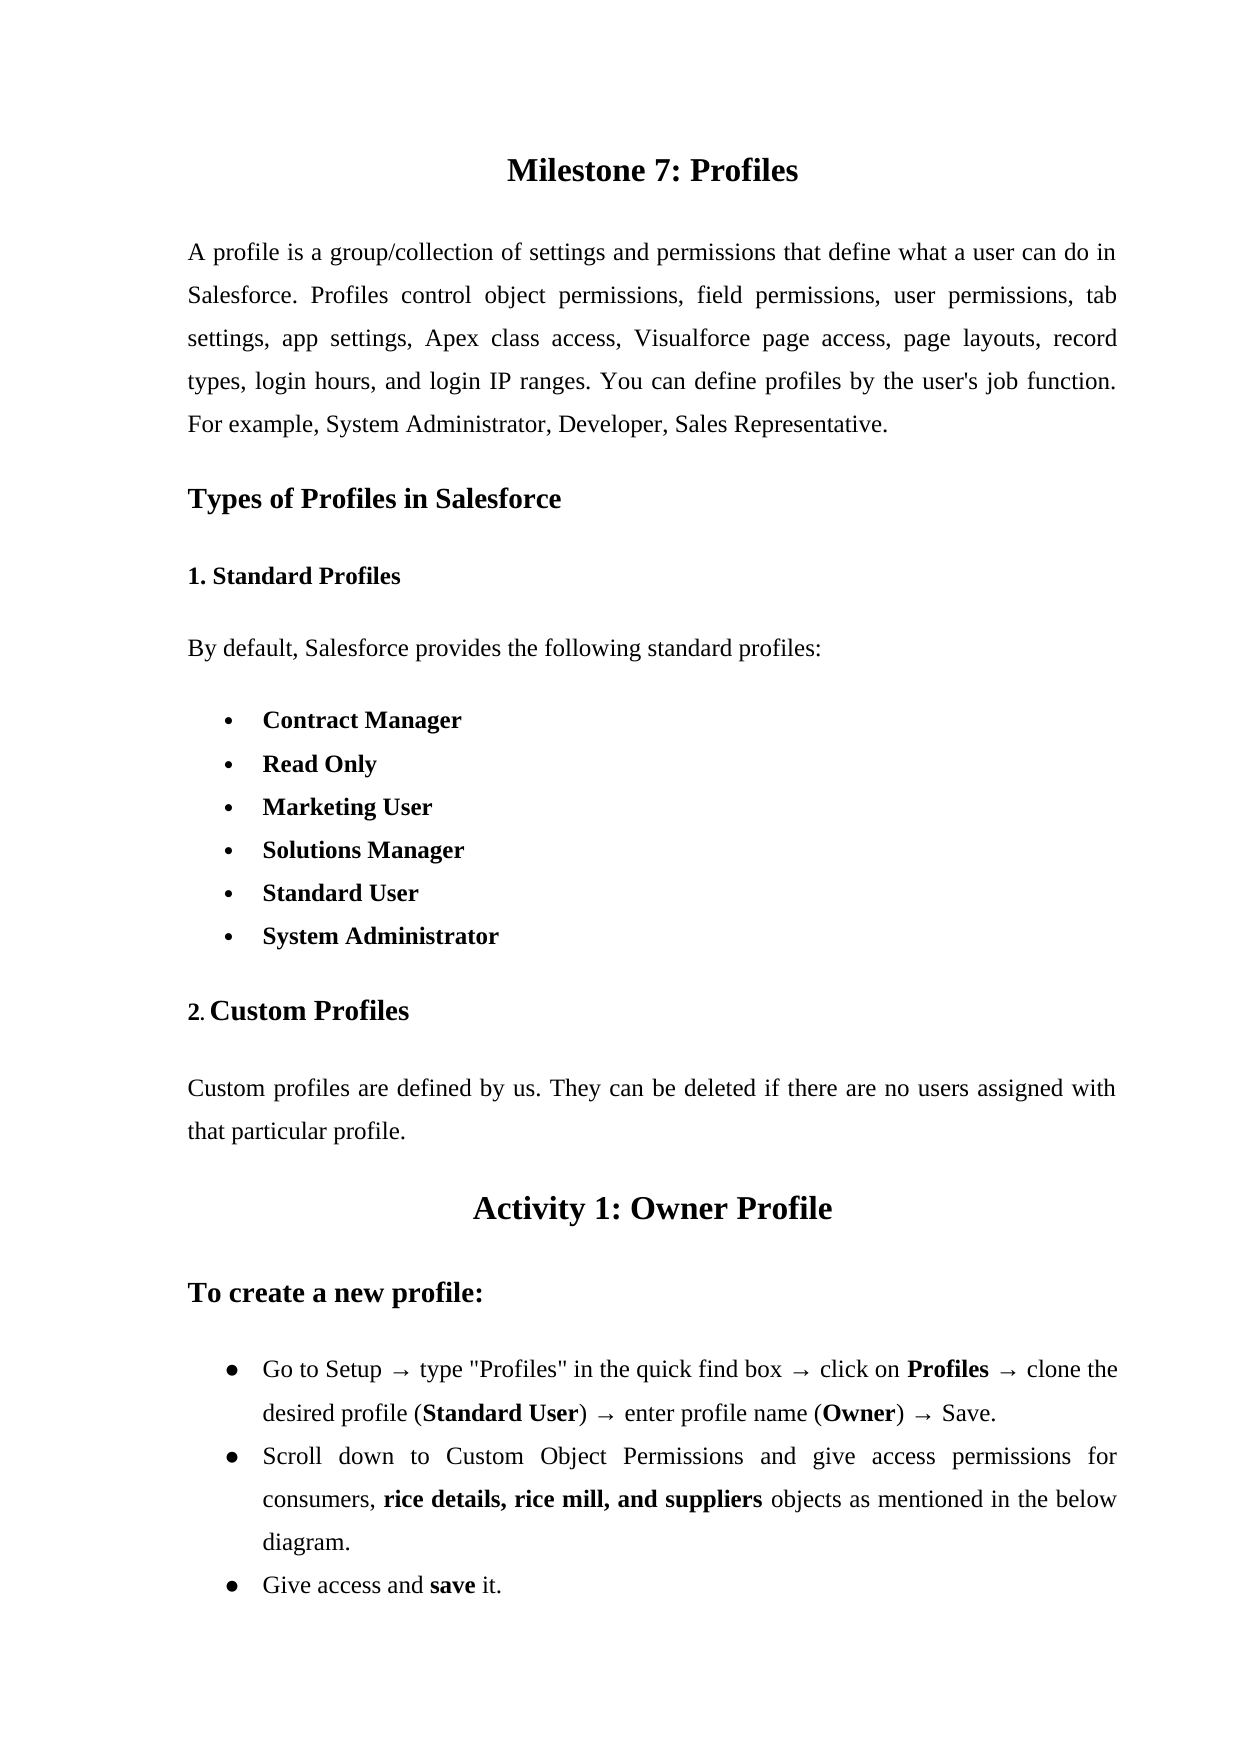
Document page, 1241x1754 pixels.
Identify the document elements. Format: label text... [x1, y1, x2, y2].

subtitle Activity 1: Owner Profile [187, 1188, 1118, 1227]
subtitle Milestone 7: Profiles [187, 150, 1118, 188]
text A profile is a group/collection of settings and permissions that define what a user can do in Salesforce. Profiles control object permissions, field permissions, user permissions, tab settings, app settings, Apex class access, Visualforce page access, page layouts, record types, login hours, and login IP ranges. You can define profiles by the user's job function. For example, System Administrator, Developer, Sales Representative. [187, 237, 1118, 438]
list Go to Setup → type "Profiles" in the quick find box → click on Profiles → clone the desired profile (Standard User) → enter profile name (Owner) → Save. [225, 1354, 1118, 1426]
text By default, Salesforce provides the following standard profiles: [187, 633, 1118, 662]
list Give access and save it. [225, 1570, 1118, 1599]
list Contract Manager [225, 706, 1118, 734]
text Custom profiles are defined by us. They can be deleted if there are no users assigned with that particular profile. [187, 1073, 1118, 1145]
list Read Only [225, 749, 1118, 777]
list Solutions Manager [225, 835, 1118, 864]
subtitle 1. Standard Profiles [187, 561, 1118, 590]
list System Administrator [225, 921, 1118, 950]
list Marketing User [225, 792, 1118, 821]
list Standard User [225, 878, 1118, 907]
list Scroll down to Custom Object Permissions and give access permissions for consumers, rice details, rice mill, and suppliers objects as mentioned in the below diagram. [225, 1441, 1118, 1556]
subtitle Types of Profiles in Salesforce [187, 481, 1118, 515]
subtitle 2. Custom Profiles [187, 993, 1118, 1027]
subtitle To create a new profile: [187, 1275, 1118, 1308]
